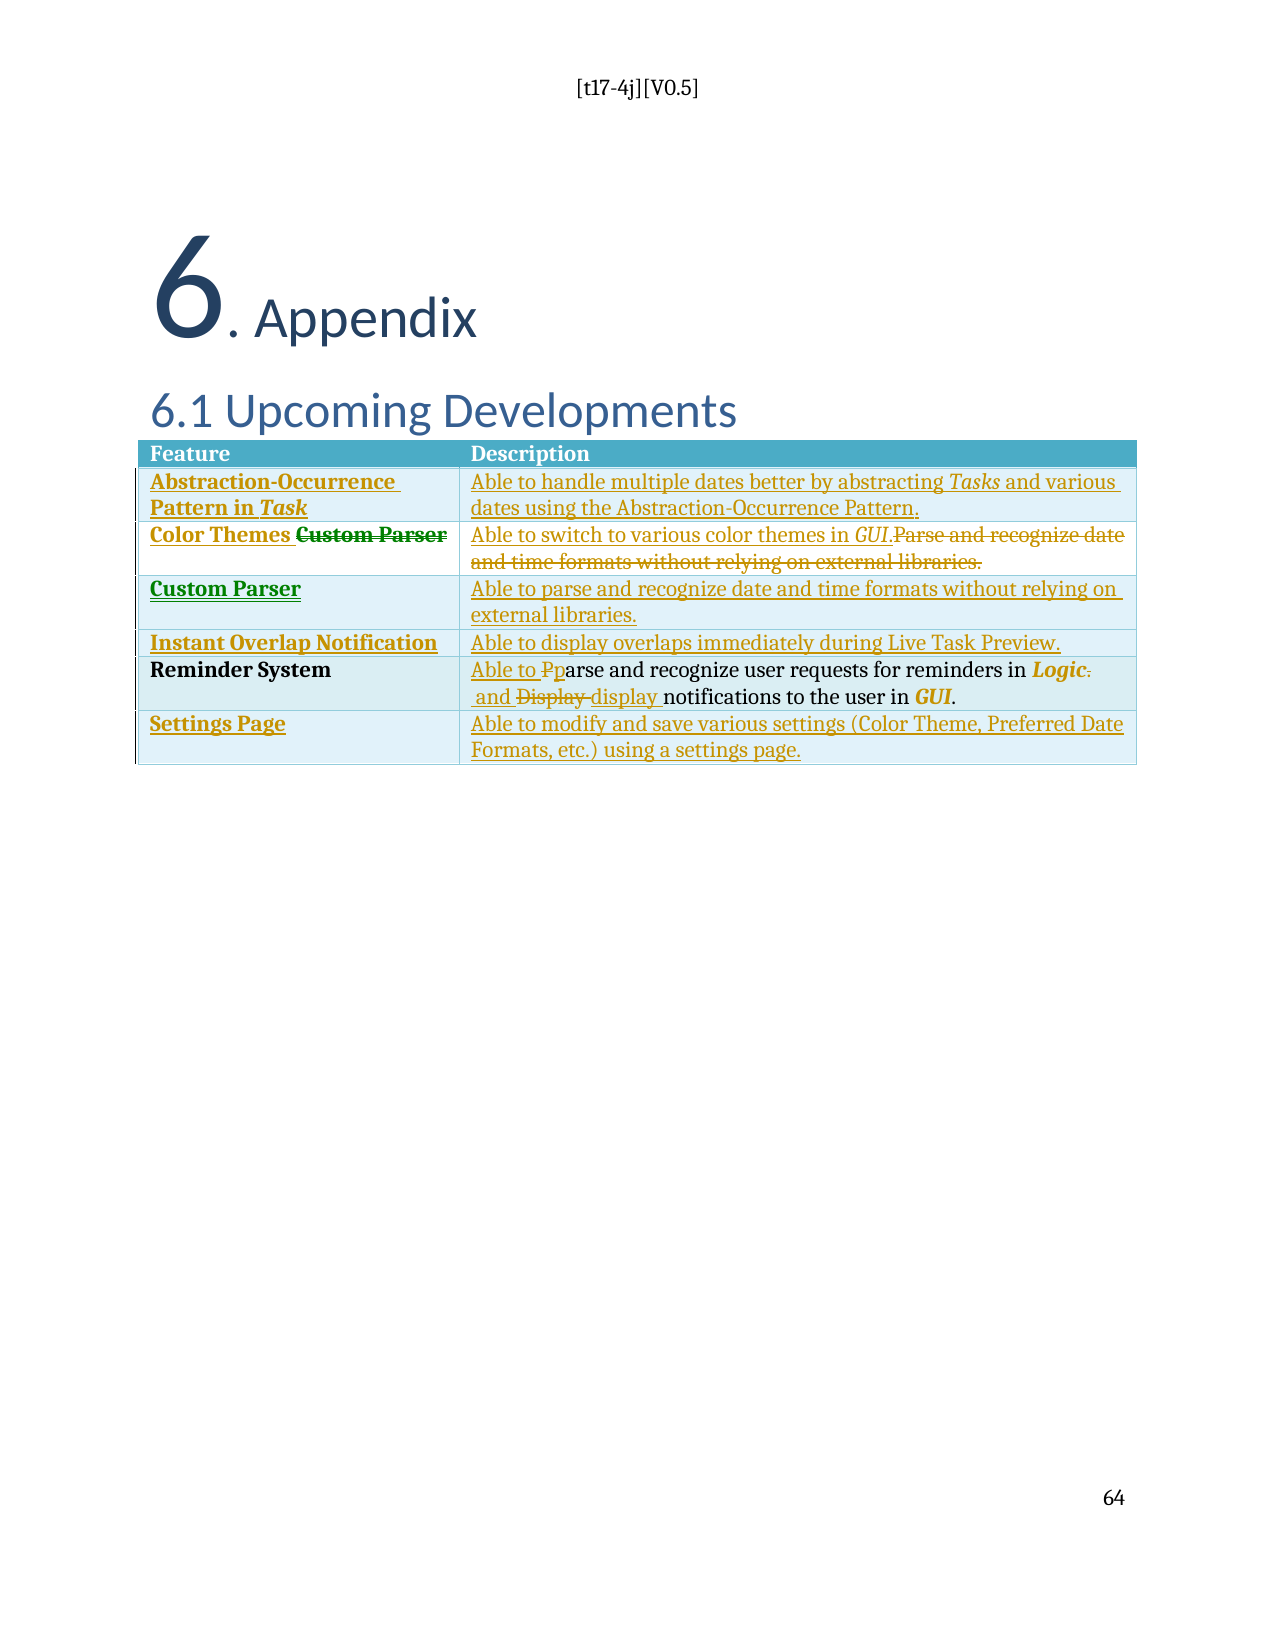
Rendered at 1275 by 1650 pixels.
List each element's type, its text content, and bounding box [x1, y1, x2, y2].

table_header Feature [139, 441, 459, 467]
subtitle 6. Appendix [150, 192, 1125, 375]
table_cell [139, 522, 459, 575]
table_header Description [460, 441, 1136, 467]
table_cell Reminder System [139, 657, 459, 710]
table_cell arse and recognize user requests for reminders in Logic notifications to the user in GUI. [460, 657, 1136, 710]
table_cell [460, 522, 1136, 575]
subtitle 6.1 Upcoming Developments [150, 379, 1125, 440]
